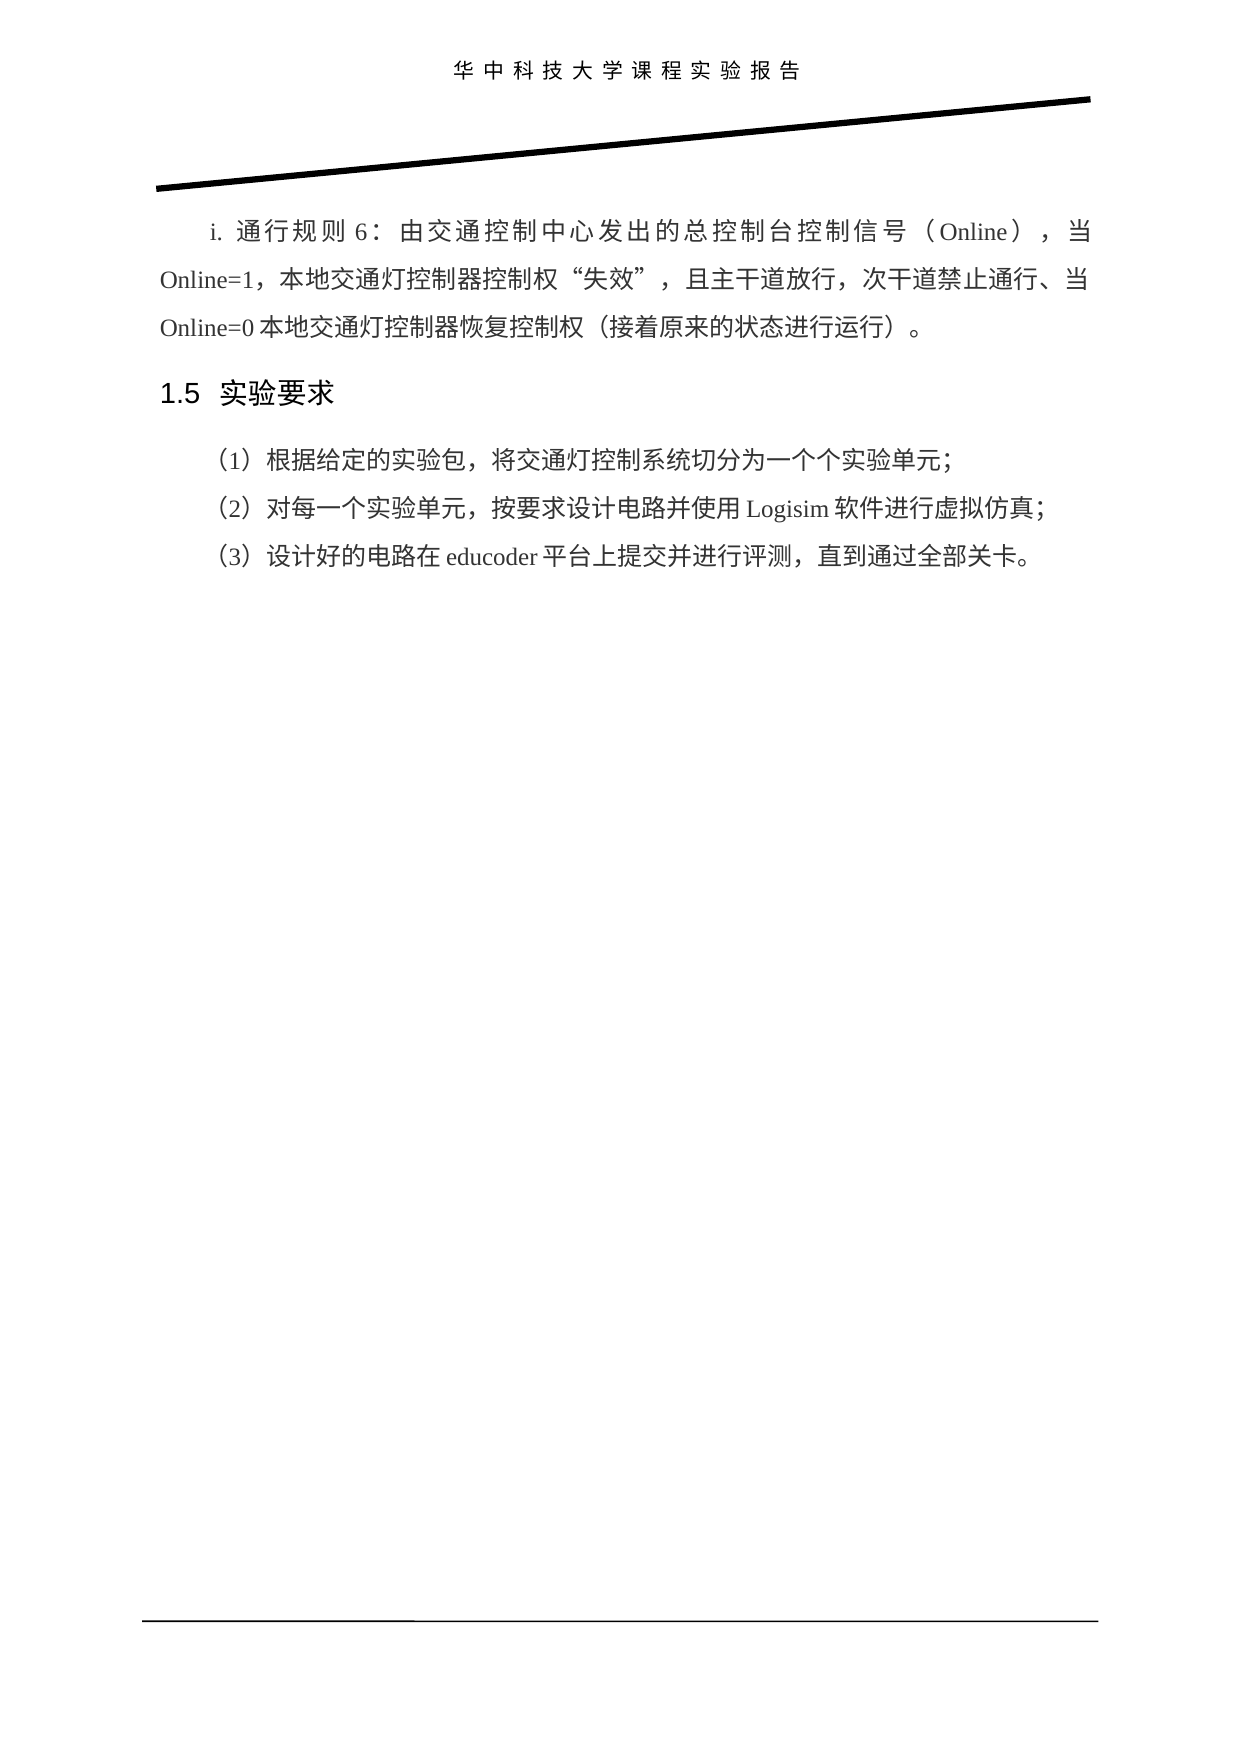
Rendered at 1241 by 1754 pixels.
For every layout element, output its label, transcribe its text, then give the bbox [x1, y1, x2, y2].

text （2）对每一个实验单元，按要求设计电路并使用Logisim软件进行虚拟仿真； [159, 482, 1093, 530]
text （3）设计好的电路在educoder平台上提交并进行评测，直到通过全部关卡。 [159, 530, 1093, 578]
text i. 通行规则6：由交通控制中心发出的总控制台控制信号（Online），当Online=1，本地交通灯控制器控制权“失效”，且主干道放行，次干道禁止通行、当Online=0本地交通灯控制器恢复控制权（接着原来的状态进行运行）。 [159, 206, 1093, 349]
text （1）根据给定的实验包，将交通灯控制系统切分为一个个实验单元； [159, 434, 1093, 482]
subtitle 实验要求 [159, 374, 1068, 409]
